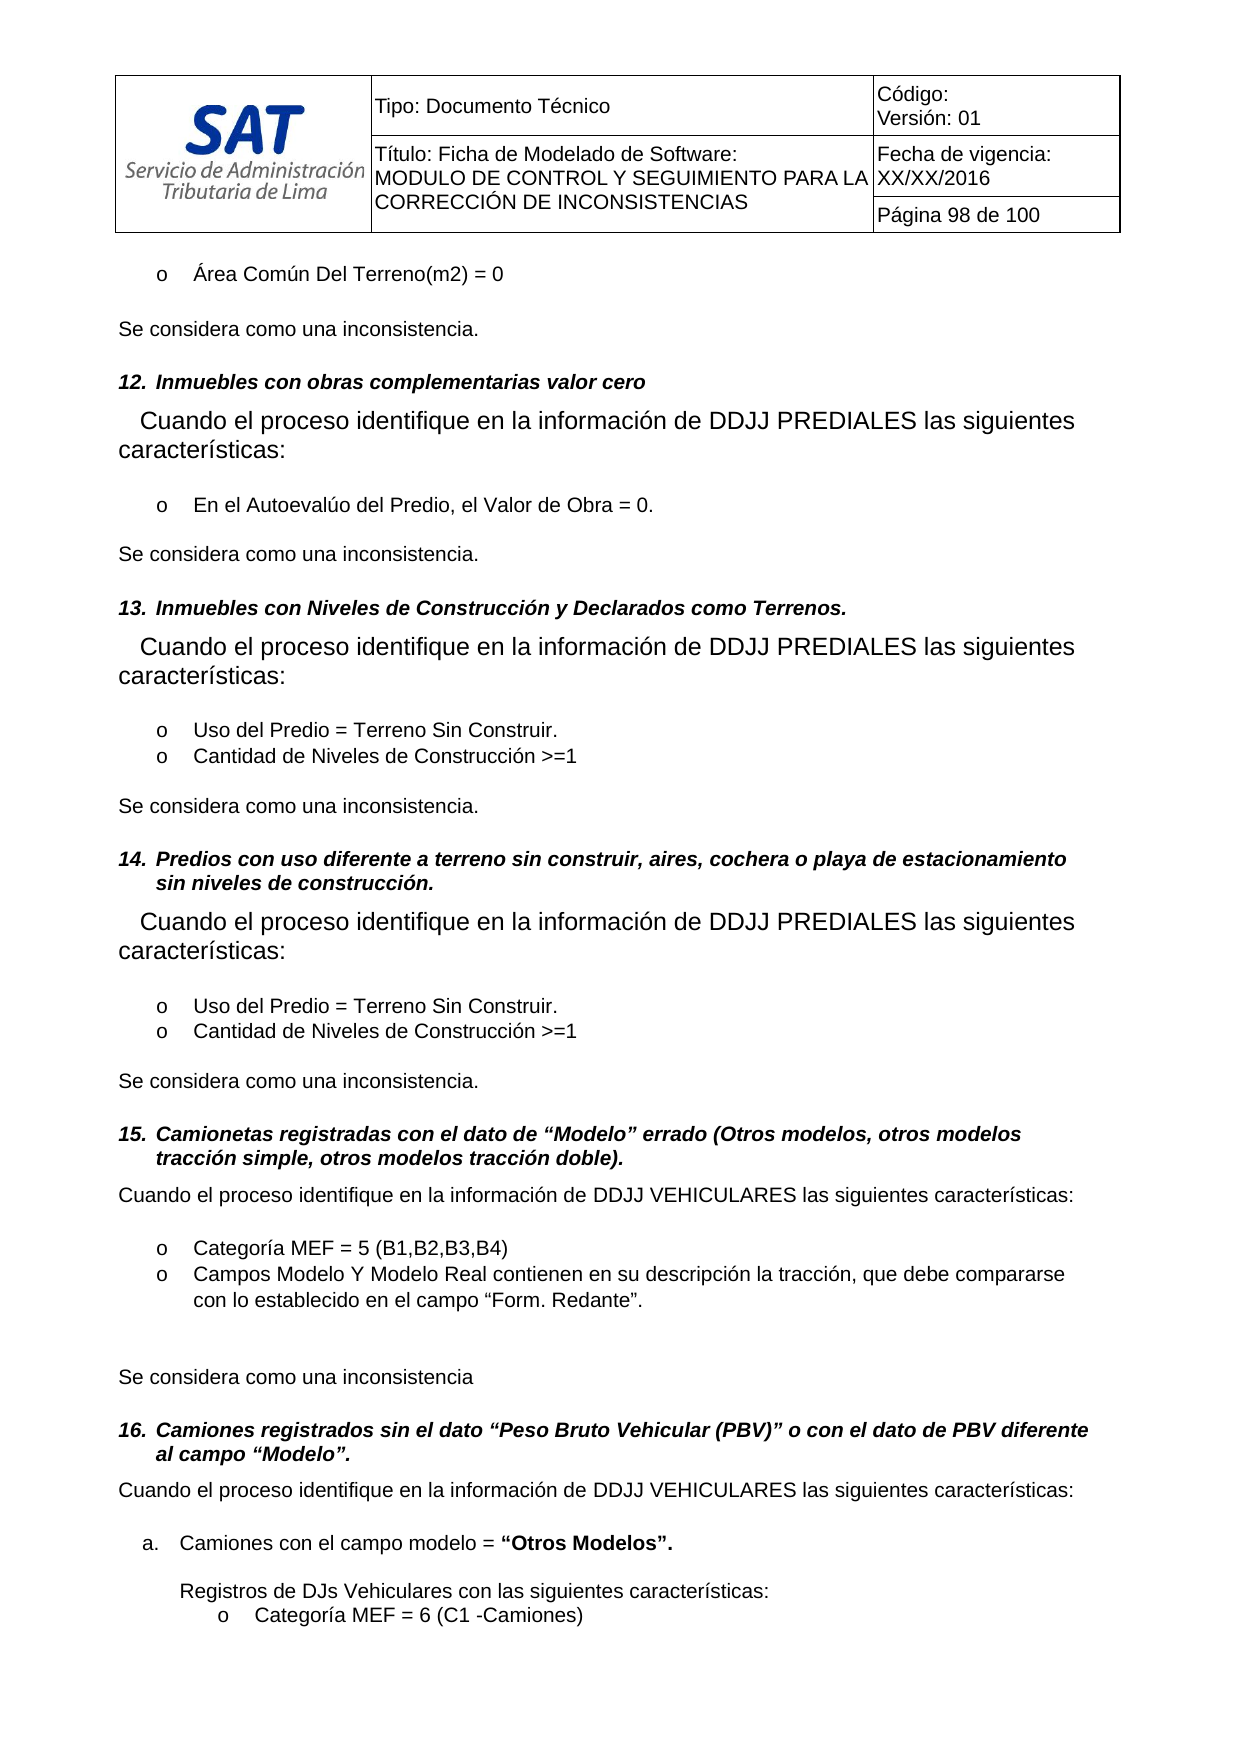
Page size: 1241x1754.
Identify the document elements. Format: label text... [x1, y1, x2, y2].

list Uso del Predio = Terreno Sin Construir. [156, 718, 1093, 744]
list Se considera como una inconsistencia [118, 1364, 1093, 1388]
list Cantidad de Niveles de Construcción >=1 [156, 744, 1093, 770]
text Cuando el proceso identifique en la información de DDJJ PREDIALES las siguientes características: [118, 907, 1093, 965]
list Inmuebles con obras complementarias valor cero [118, 370, 1093, 394]
list Camiones registrados sin el dato “Peso Bruto Vehicular (PBV)” o con el dato de PBV diferente al campo “Modelo”. [118, 1418, 1093, 1466]
list Registros de DJs Vehiculares con las siguientes características: [179, 1579, 1093, 1603]
list Cantidad de Niveles de Construcción >=1 [156, 1019, 1093, 1045]
list Categoría MEF = 6 (C1 -Camiones) [217, 1603, 1093, 1629]
list Se considera como una inconsistencia. [118, 542, 1093, 566]
list Cuando el proceso identifique en la información de DDJJ VEHICULARES las siguientes características: [118, 1478, 1093, 1502]
list Camiones con el campo modelo = “Otros Modelos”. [142, 1531, 1093, 1555]
list Se considera como una inconsistencia. [118, 317, 1093, 341]
list Camionetas registradas con el dato de “Modelo” errado (Otros modelos, otros modelos tracción simple, otros modelos tracción doble). [118, 1122, 1093, 1170]
list Se considera como una inconsistencia. [118, 1069, 1093, 1093]
list Área Común Del Terreno(m2) = 0 [156, 262, 1093, 288]
list Cuando el proceso identifique en la información de DDJJ VEHICULARES las siguientes características: [118, 1183, 1093, 1207]
picture [125, 105, 365, 199]
text Cuando el proceso identifique en la información de DDJJ PREDIALES las siguientes características: [118, 632, 1093, 689]
list Categoría MEF = 5 (B1,B2,B3,B4) [156, 1236, 1093, 1262]
text Cuando el proceso identifique en la información de DDJJ PREDIALES las siguientes características: [118, 406, 1093, 464]
list Campos Modelo Y Modelo Real contienen en su descripción la tracción, que debe compararse con lo establecido en el campo “Form. Redante”. [156, 1262, 1093, 1311]
list Uso del Predio = Terreno Sin Construir. [156, 993, 1093, 1019]
list Inmuebles con Niveles de Construcción y Declarados como Terrenos. [118, 595, 1093, 619]
list Se considera como una inconsistencia. [118, 794, 1093, 818]
list Predios con uso diferente a terreno sin construir, aires, cochera o playa de estacionamiento sin niveles de construcción. [118, 847, 1093, 895]
list En el Autoevalúo del Predio, el Valor de Obra = 0. [156, 492, 1093, 518]
